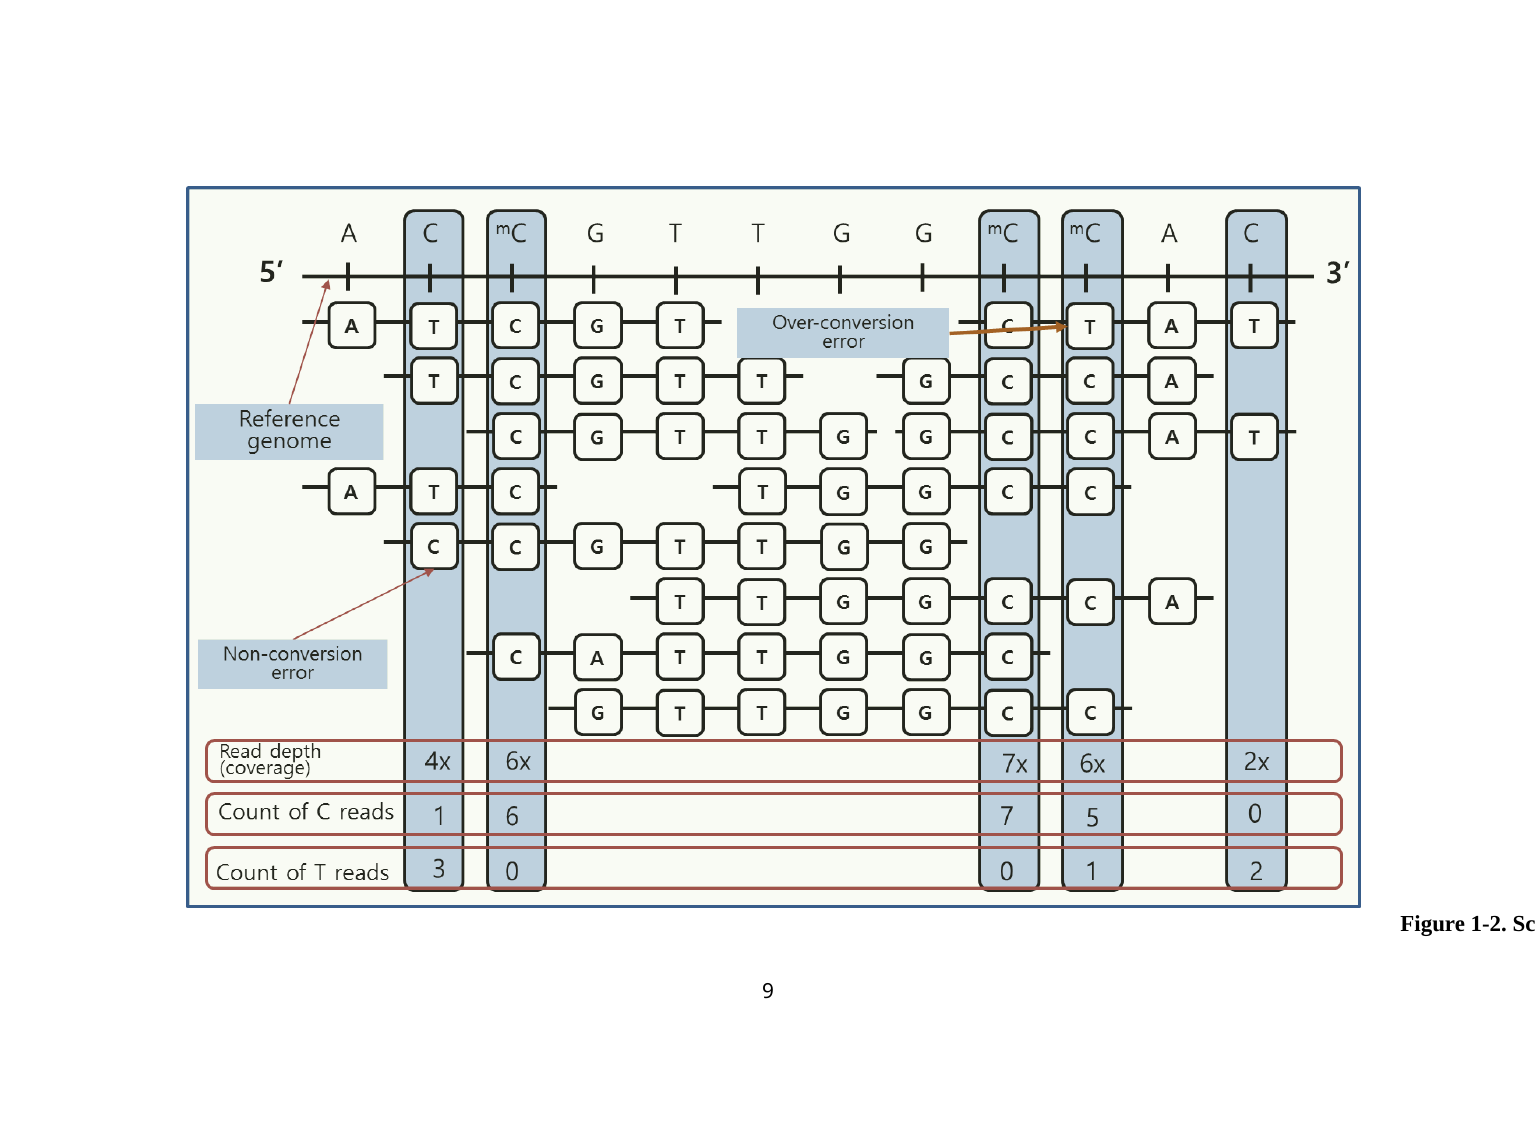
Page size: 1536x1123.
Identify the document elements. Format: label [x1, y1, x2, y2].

picture [186, 186, 1369, 908]
